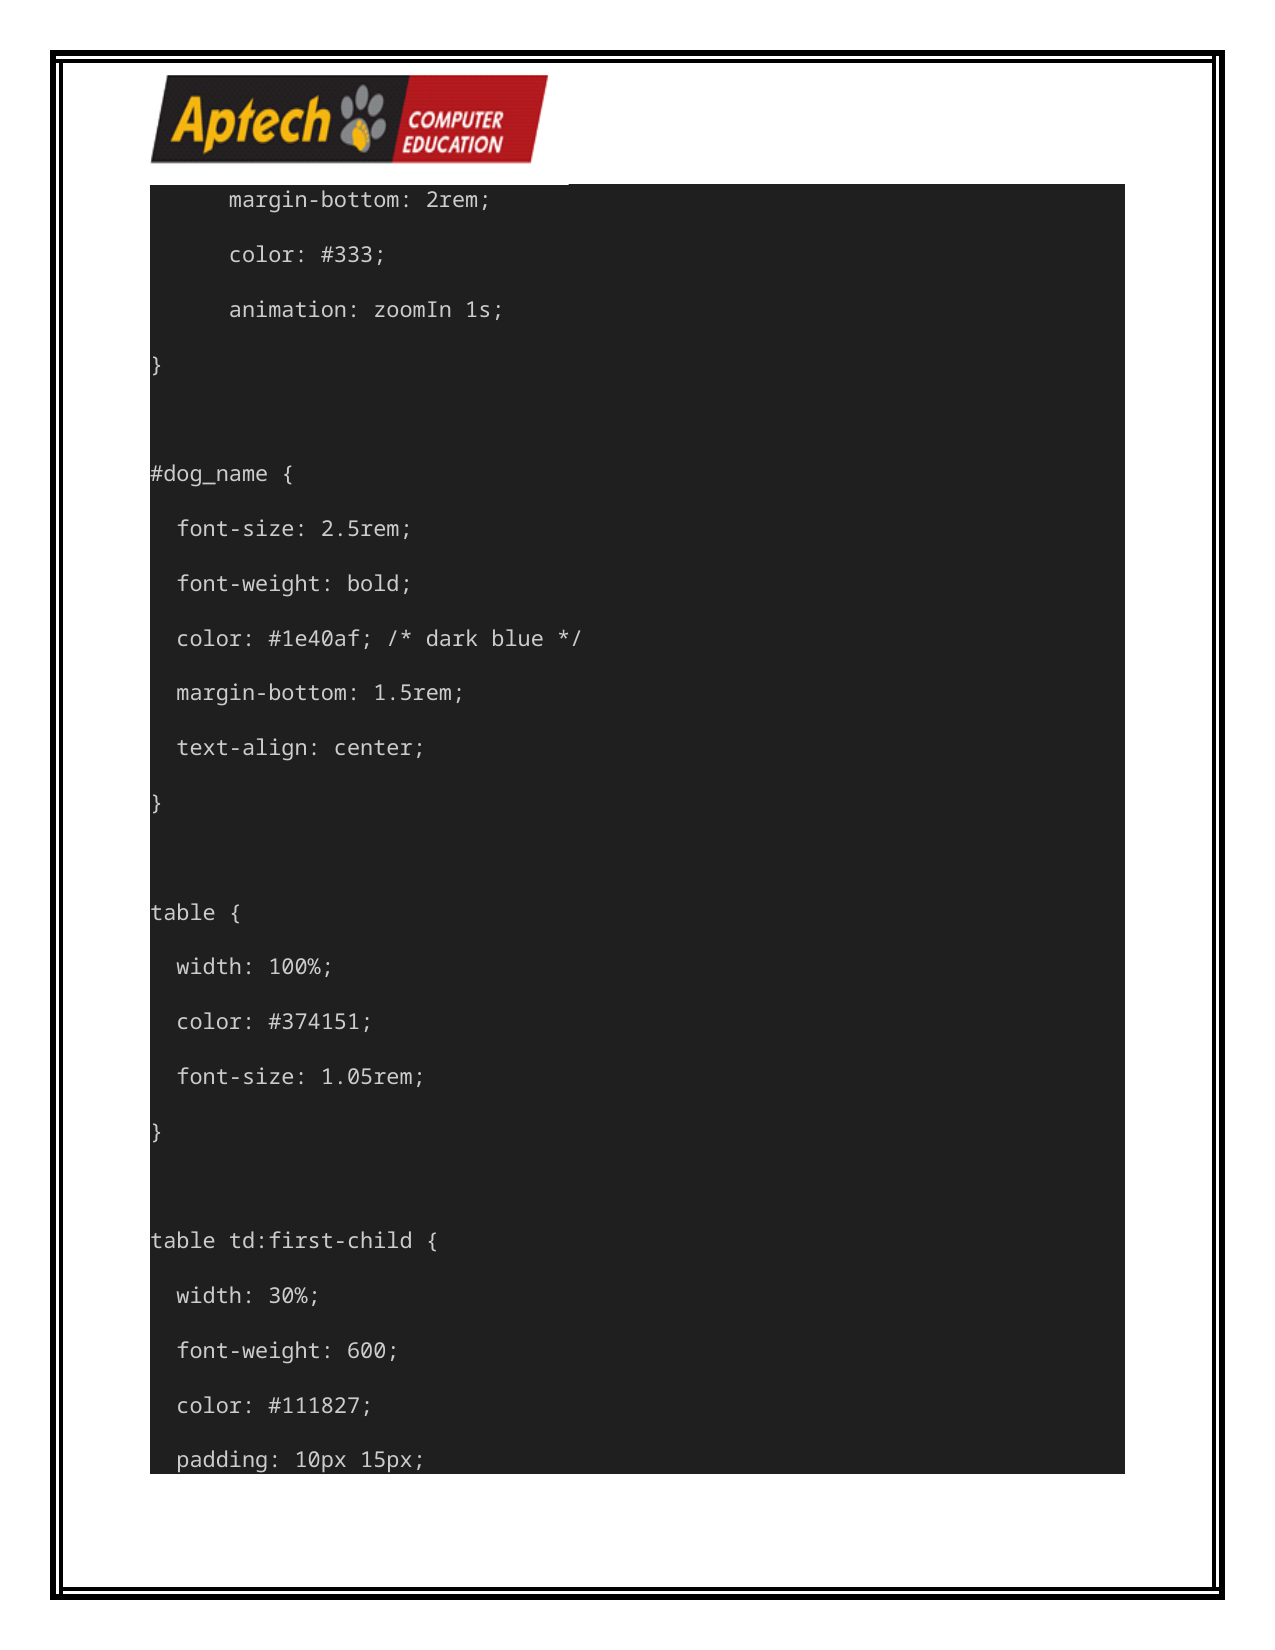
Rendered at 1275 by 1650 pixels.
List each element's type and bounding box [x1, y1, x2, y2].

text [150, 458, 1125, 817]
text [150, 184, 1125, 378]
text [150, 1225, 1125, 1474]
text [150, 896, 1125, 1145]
picture [150, 75, 569, 185]
